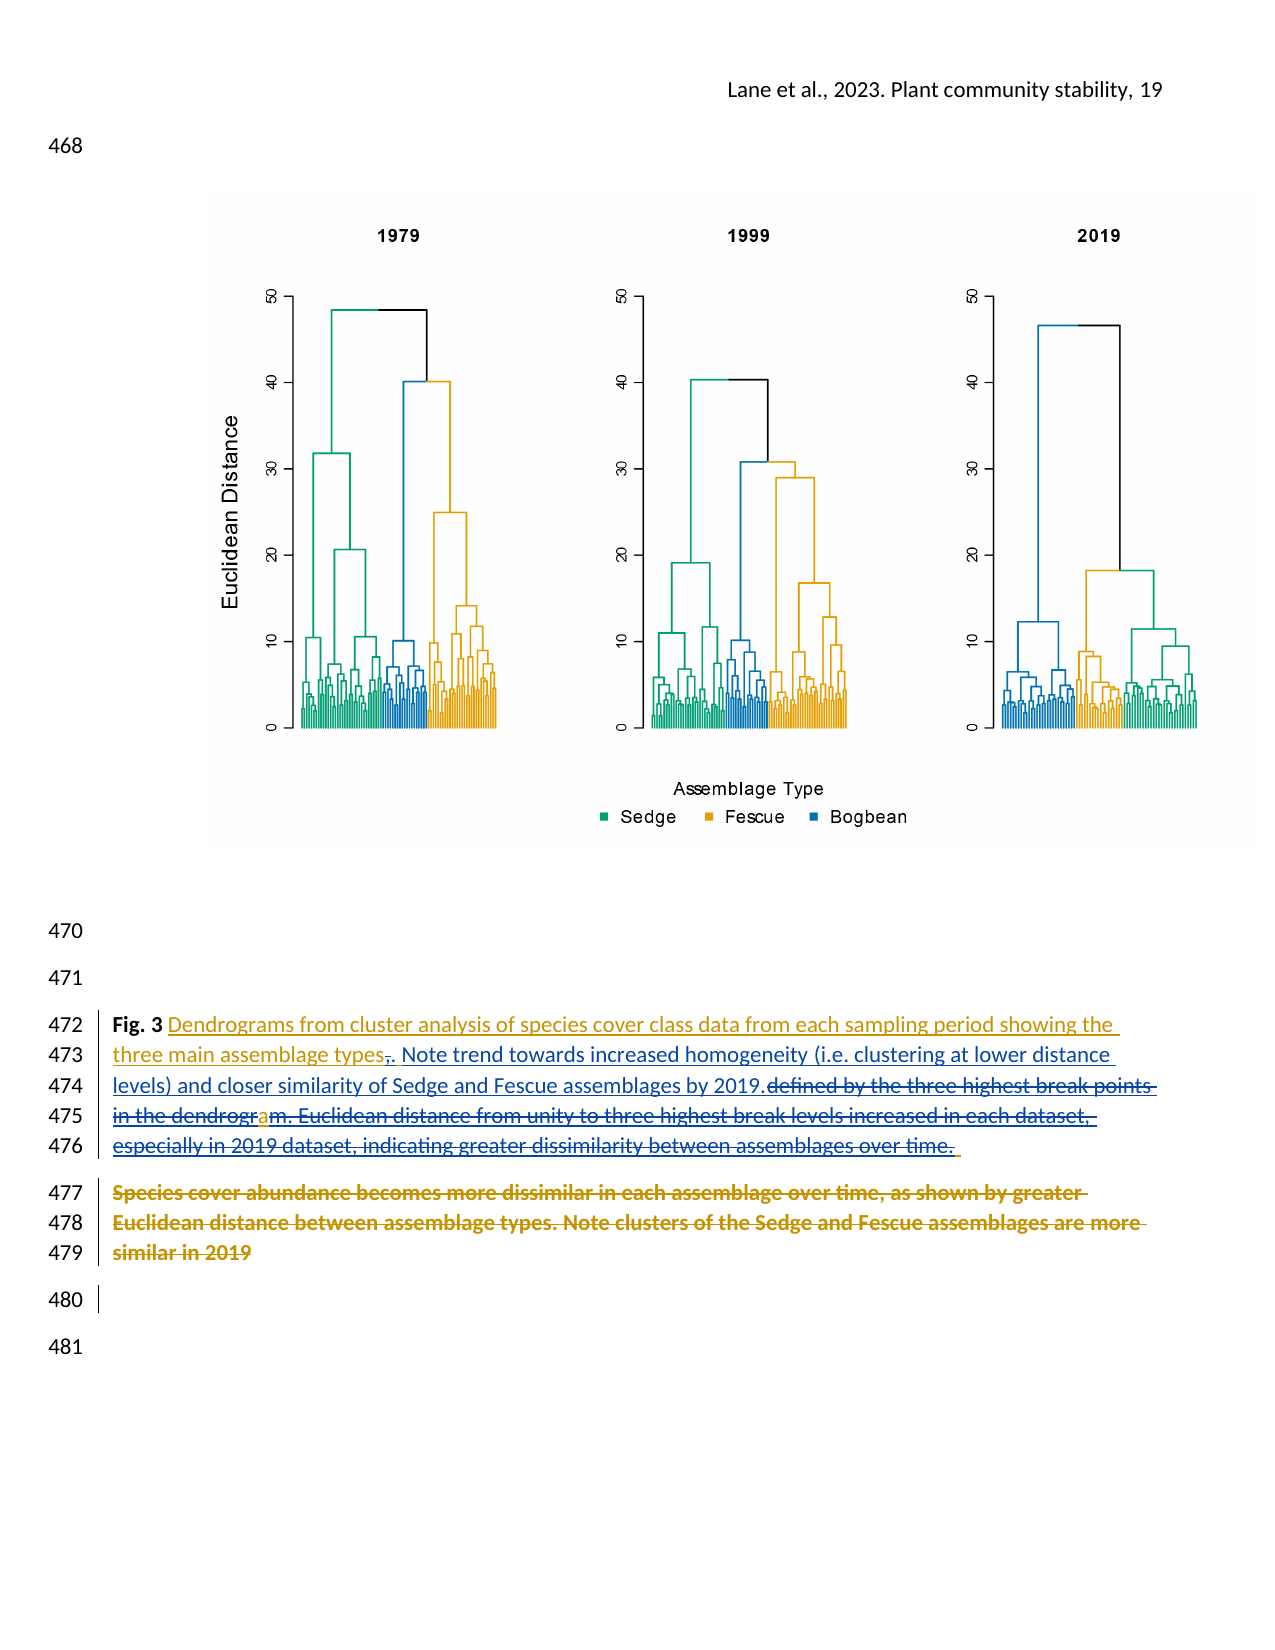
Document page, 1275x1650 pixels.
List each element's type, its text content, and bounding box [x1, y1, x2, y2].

picture [206, 192, 1257, 849]
text Fig. 3 [112, 1010, 1162, 1159]
text Species cover abundance becomes more dissimilar in each assemblage over time, as shown by greater Euclidean distance between assemblage types. Note clusters of the Sedge and Fescue assemblages are more similar in 2019 [112, 1178, 1162, 1266]
